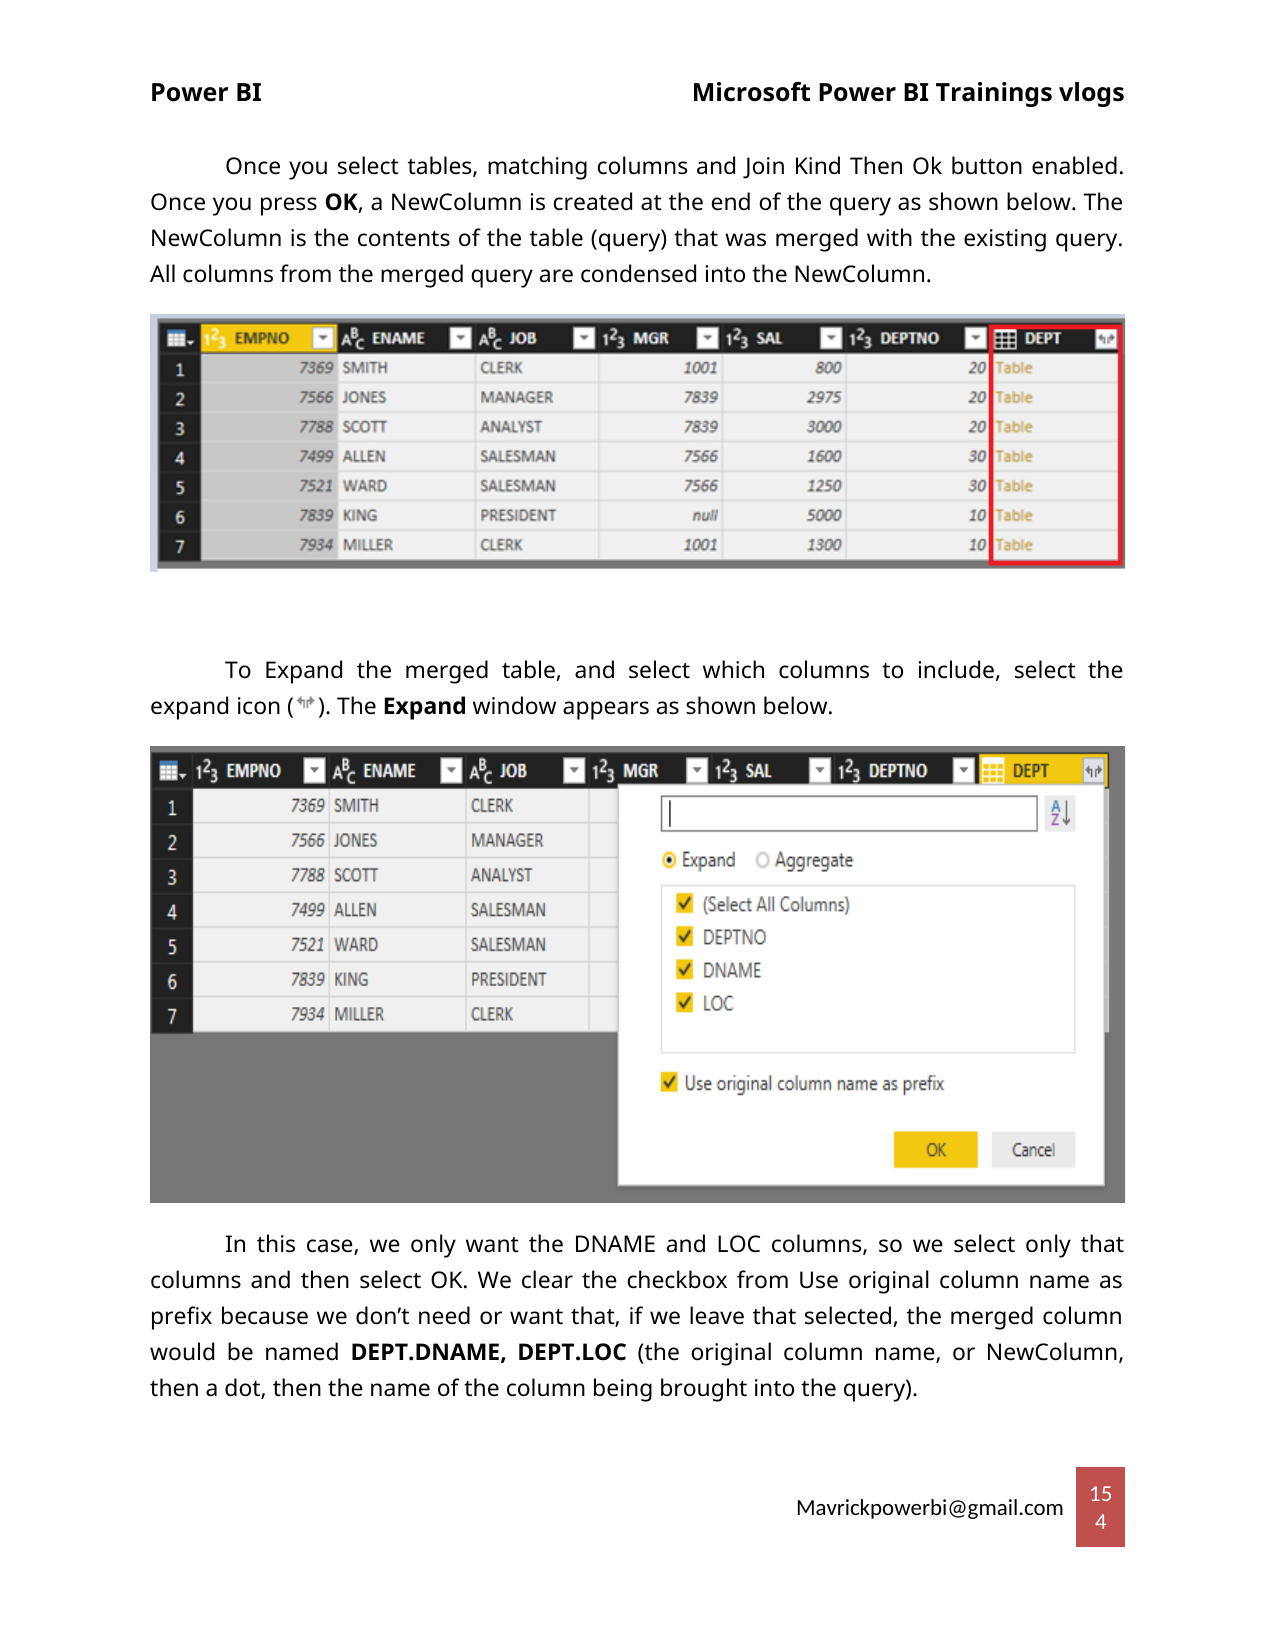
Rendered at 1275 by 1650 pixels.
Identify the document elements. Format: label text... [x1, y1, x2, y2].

picture [294, 690, 318, 715]
text Once you select tables, matching columns and Join Kind Then Ok button enabled. Once you press OK, a NewColumn is created at the end of the query as shown below. The NewColumn is the contents of the table (query) that was merged with the existing query. All columns from the merged query are condensed into the NewColumn. [150, 150, 1125, 289]
text In this case, we only want the DNAME and LOC columns, so we select only that columns and then select OK. We clear the checkbox from Use original column name as prefix because we don’t need or want that, if we leave that selected, the merged column would be named DEPT.DNAME, DEPT.LOC (the original column name, or NewColumn, then a dot, then the name of the column being brought into the query). [150, 1228, 1125, 1403]
picture [150, 746, 1125, 1203]
picture [150, 314, 1125, 572]
text To Expand the merged table, and select which columns to include, select the expand icon (). The Expand window appears as shown below. [150, 654, 1125, 721]
